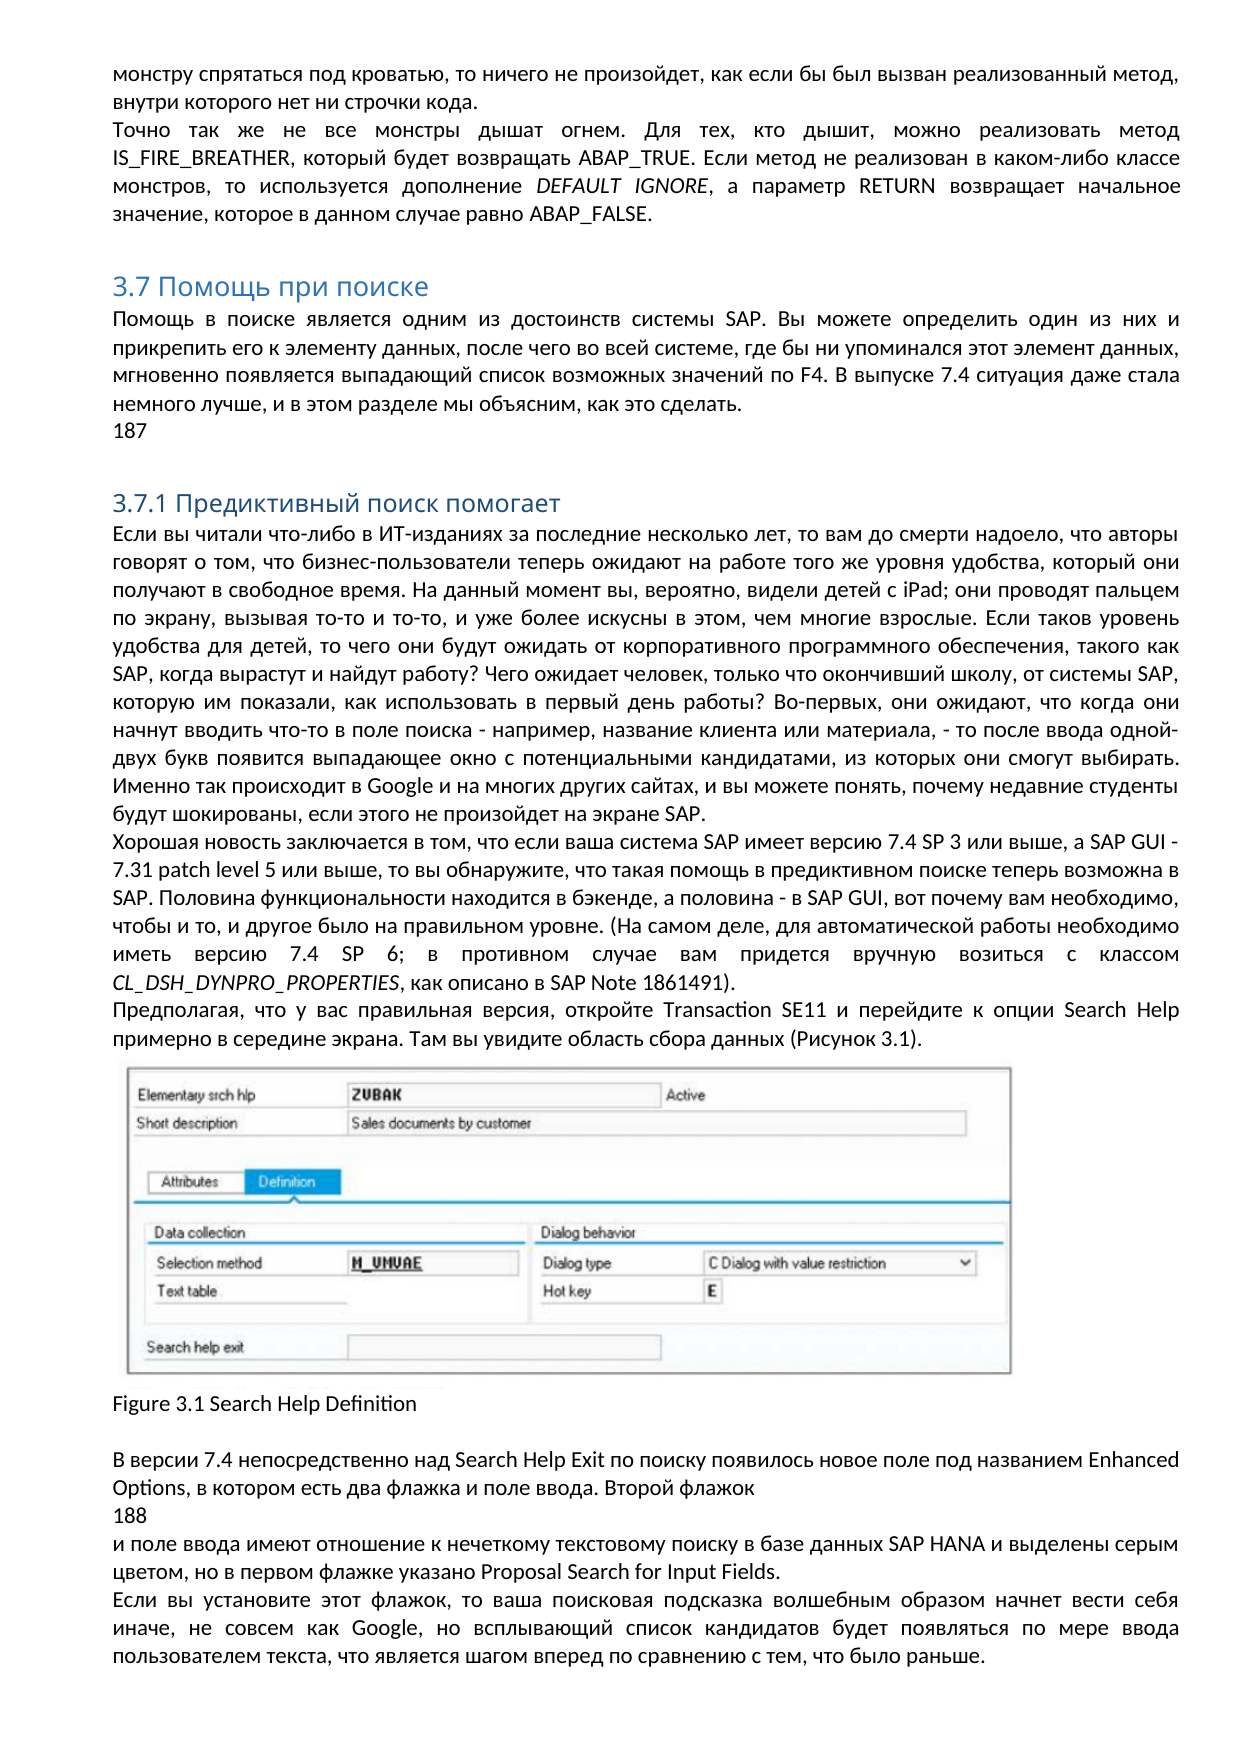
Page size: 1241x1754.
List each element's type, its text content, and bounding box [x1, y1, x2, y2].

subtitle 3.7.1 Предиктивный поиск помогает [112, 485, 1181, 519]
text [112, 59, 1181, 115]
picture [112, 1051, 1182, 1389]
text Figure 3.1 Search Help Definition [112, 1389, 1181, 1417]
text Если вы читали что-либо в ИТ-изданиях за последние несколько лет, то вам до смерти надоело, что авторы говорят о том, что бизнес-пользователи теперь ожидают на работе того же уровня удобства, который они получают в свободное время. На данный момент вы, вероятно, видели детей с iPad; они проводят пальцем по экрану, вызывая то-то и то-то, и уже более искусны в этом, чем многие взрослые. Если таков уровень удобства для детей, то чего они будут ожидать от корпоративного программного обеспечения, такого как SAP, когда вырастут и найдут работу? Чего ожидает человек, только что окончивший школу, от системы SAP, которую им показали, как использовать в первый день работы? Во-первых, они ожидают, что когда они начнут вводить что-то в поле поиска - например, название клиента или материала, - то после ввода одной-двух букв появится выпадающее окно с потенциальными кандидатами, из которых они смогут выбирать. Именно так происходит в Google и на многих других сайтах, и вы можете понять, почему недавние студенты будут шокированы, если этого не произойдет на экране SAP. [112, 519, 1181, 827]
subtitle 3.7 Помощь при поиске [112, 268, 1181, 304]
text Хорошая новость заключается в том, что если ваша система SAP имеет версию 7.4 SP 3 или выше, а SAP GUI - 7.31 patch level 5 или выше, то вы обнаружите, что такая помощь в предиктивном поиске теперь возможна в SAP. Половина функциональности находится в бэкенде, а половина - в SAP GUI, вот почему вам необходимо, чтобы и то, и другое было на правильном уровне. (На самом деле, для автоматической работы необходимо иметь версию 7.4 SP 6; в противном случае вам придется вручную возиться с классом CL_DSH_DYNPRO_PROPERTIES, как описано в SAP Note 1861491). [112, 827, 1181, 996]
text 187 [112, 417, 1181, 445]
text Точно так же не все монстры дышат огнем. Для тех, кто дышит, можно реализовать метод IS_FIRE_BREATHER, который будет возвращать ABAP_TRUE. Если метод не реализован в каком-либо классе монстров, то используется дополнение DEFAULT IGNORE, а параметр RETURN возвращает начальное значение, которое в данном случае равно ABAP_FALSE. [112, 115, 1181, 227]
text Помощь в поиске является одним из достоинств системы SAP. Вы можете определить один из них и прикрепить его к элементу данных, после чего во всей системе, где бы ни упоминался этот элемент данных, мгновенно появляется выпадающий список возможных значений по F4. В выпуске 7.4 ситуация даже стала немного лучше, и в этом разделе мы объясним, как это сделать. [112, 304, 1181, 417]
text и поле ввода имеют отношение к нечеткому текстовому поиску в базе данных SAP HANA и выделены серым цветом, но в первом флажке указано Proposal Search for Input Fields. [112, 1529, 1181, 1585]
text 188 [112, 1501, 1181, 1529]
text В версии 7.4 непосредственно над Search Help Exit по поиску появилось новое поле под названием Enhanced Options, в котором есть два флажка и поле ввода. Второй флажок [112, 1445, 1181, 1501]
text Предполагая, что у вас правильная версия, откройте Transaction SE11 и перейдите к опции Search Help примерно в середине экрана. Там вы увидите область сбора данных (Рисунок 3.1). [112, 996, 1181, 1051]
text Если вы установите этот флажок, то ваша поисковая подсказка волшебным образом начнет вести себя иначе, не совсем как Google, но всплывающий список кандидатов будет появляться по мере ввода пользователем текста, что является шагом вперед по сравнению с тем, что было раньше. [112, 1585, 1181, 1669]
